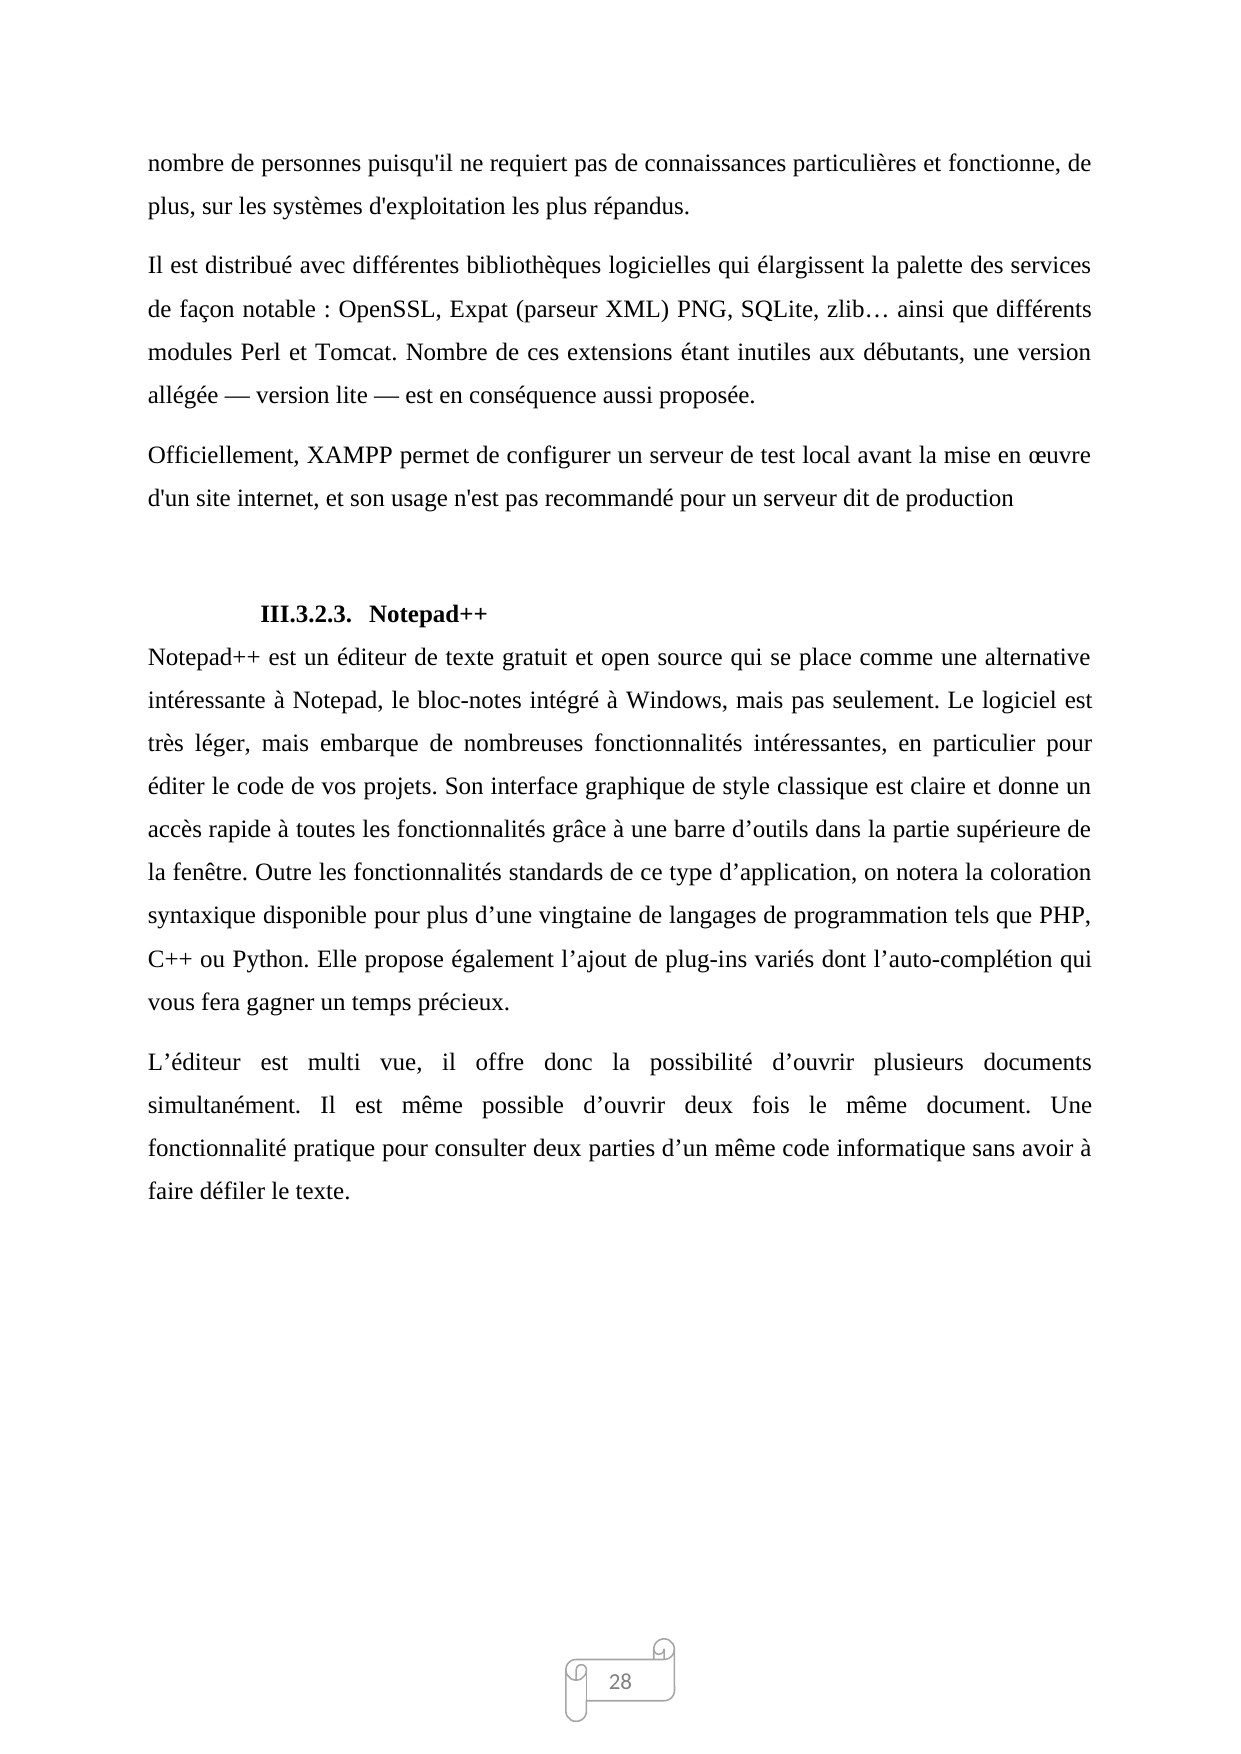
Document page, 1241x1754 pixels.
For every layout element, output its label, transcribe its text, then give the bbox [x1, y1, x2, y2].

text L’éditeur est multi vue, il offre donc la possibilité d’ouvrir plusieurs documents simultanément. Il est même possible d’ouvrir deux fois le même document. Une fonctionnalité pratique pour consulter deux parties d’un même code informatique sans avoir à faire défiler le texte. [148, 1047, 1093, 1205]
text Notepad++ est un éditeur de texte gratuit et open source qui se place comme une alternative intéressante à Notepad, le bloc-notes intégré à Windows, mais pas seulement. Le logiciel est très léger, mais embarque de nombreuses fonctionnalités intéressantes, en particulier pour éditer le code de vos projets. Son interface graphique de style classique est claire et donne un accès rapide à toutes les fonctionnalités grâce à une barre d’outils dans la partie supérieure de la fenêtre. Outre les fonctionnalités standards de ce type d’application, on notera la coloration syntaxique disponible pour plus d’une vingtaine de langages de programmation tels que PHP, C++ ou Python. Elle propose également l’ajout de plug-ins variés dont l’auto-complétion qui vous fera gagner un temps précieux. [148, 642, 1093, 1016]
text Officiellement, XAMPP permet de configurer un serveur de test local avant la mise en œuvre d'un site internet, et son usage n'est pas recommandé pour un serveur dit de production [148, 440, 1093, 512]
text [148, 148, 1093, 219]
text Il est distribué avec différentes bibliothèques logicielles qui élargissent la palette des services de façon notable : OpenSSL, Expat (parseur XML) PNG, SQLite, zlib… ainsi que différents modules Perl et Tomcat. Nombre de ces extensions étant inutiles aux débutants, une version allégée — version lite — est en conséquence aussi proposée. [148, 251, 1093, 409]
subtitle Notepad++ [260, 599, 1093, 627]
